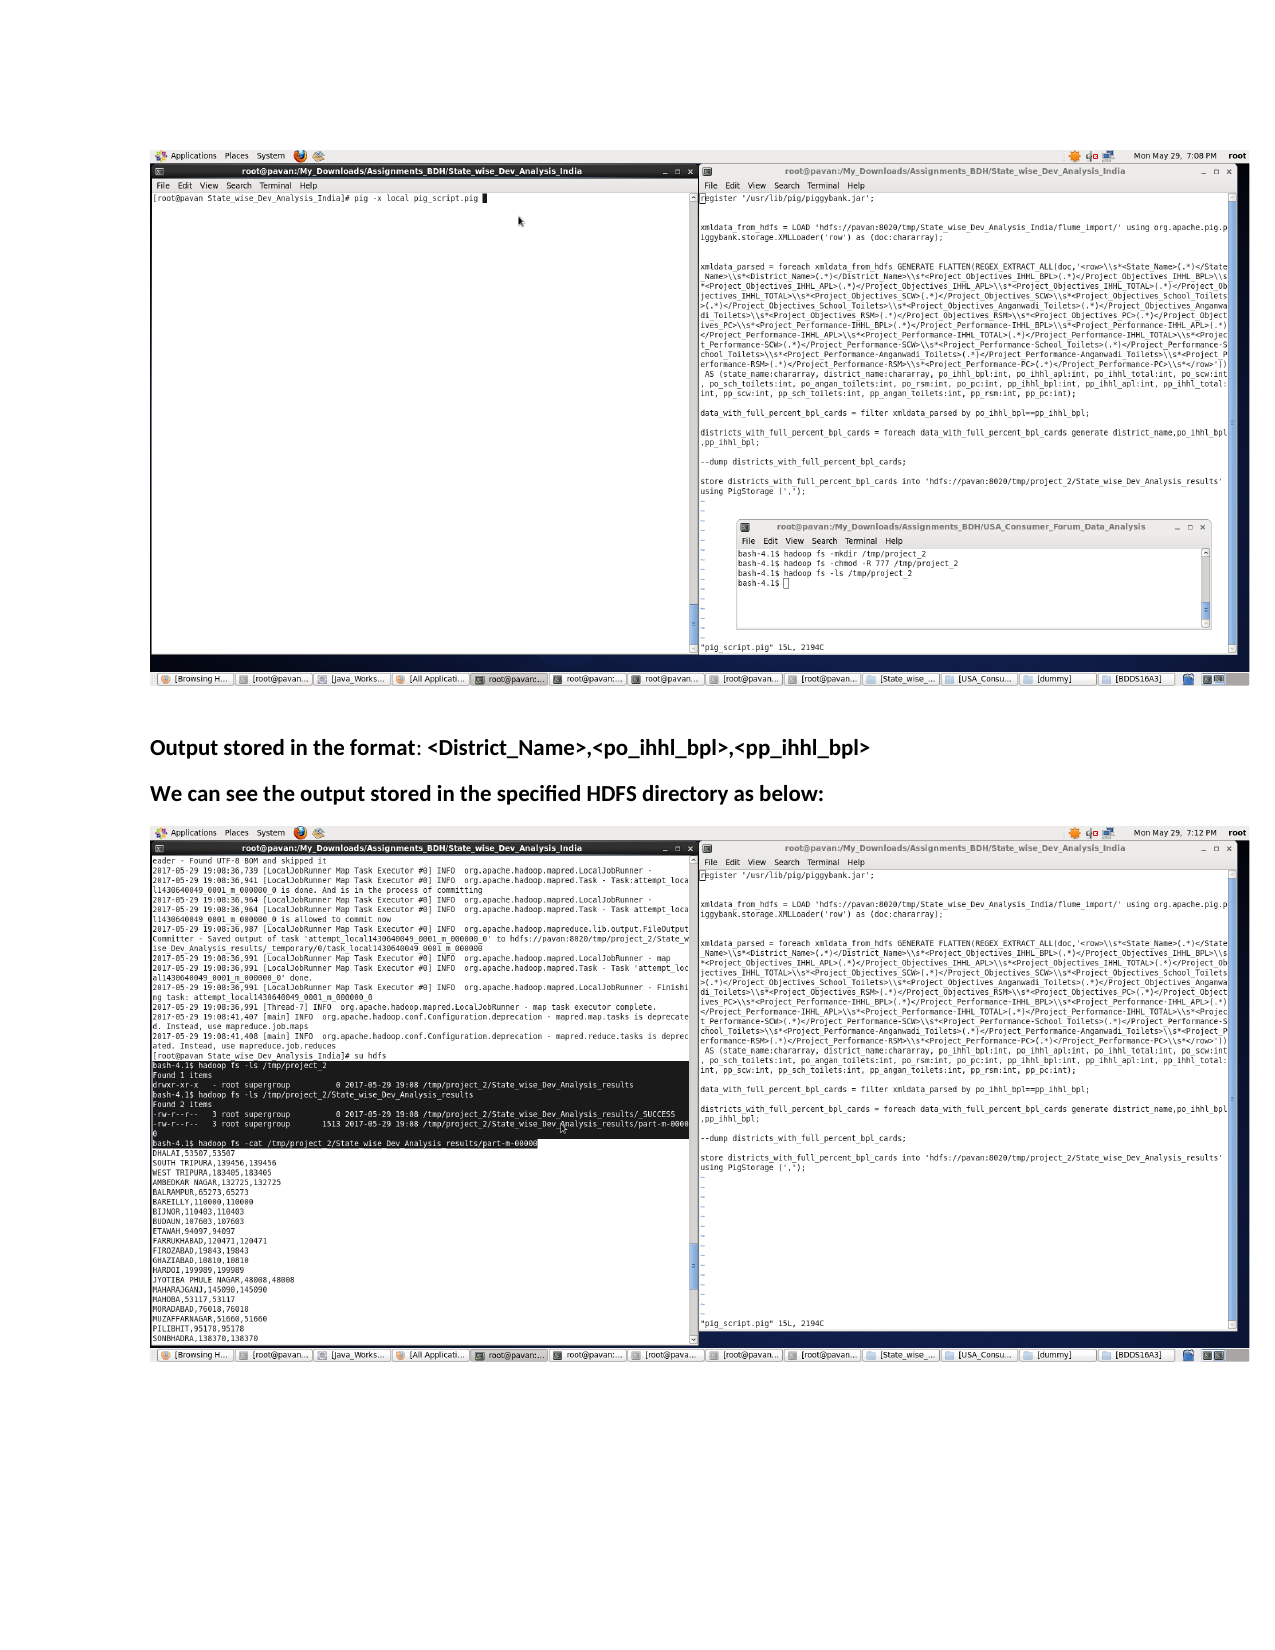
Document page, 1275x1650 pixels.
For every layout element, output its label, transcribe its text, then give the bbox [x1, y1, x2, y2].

picture [150, 150, 1250, 686]
text We can see the output stored in the specified HDFS directory as below: [150, 779, 1249, 807]
picture [150, 826, 1250, 1362]
text Output stored in the format: <District_Name>,<po_ihhl_bpl>,<pp_ihhl_bpl> [150, 733, 1249, 761]
